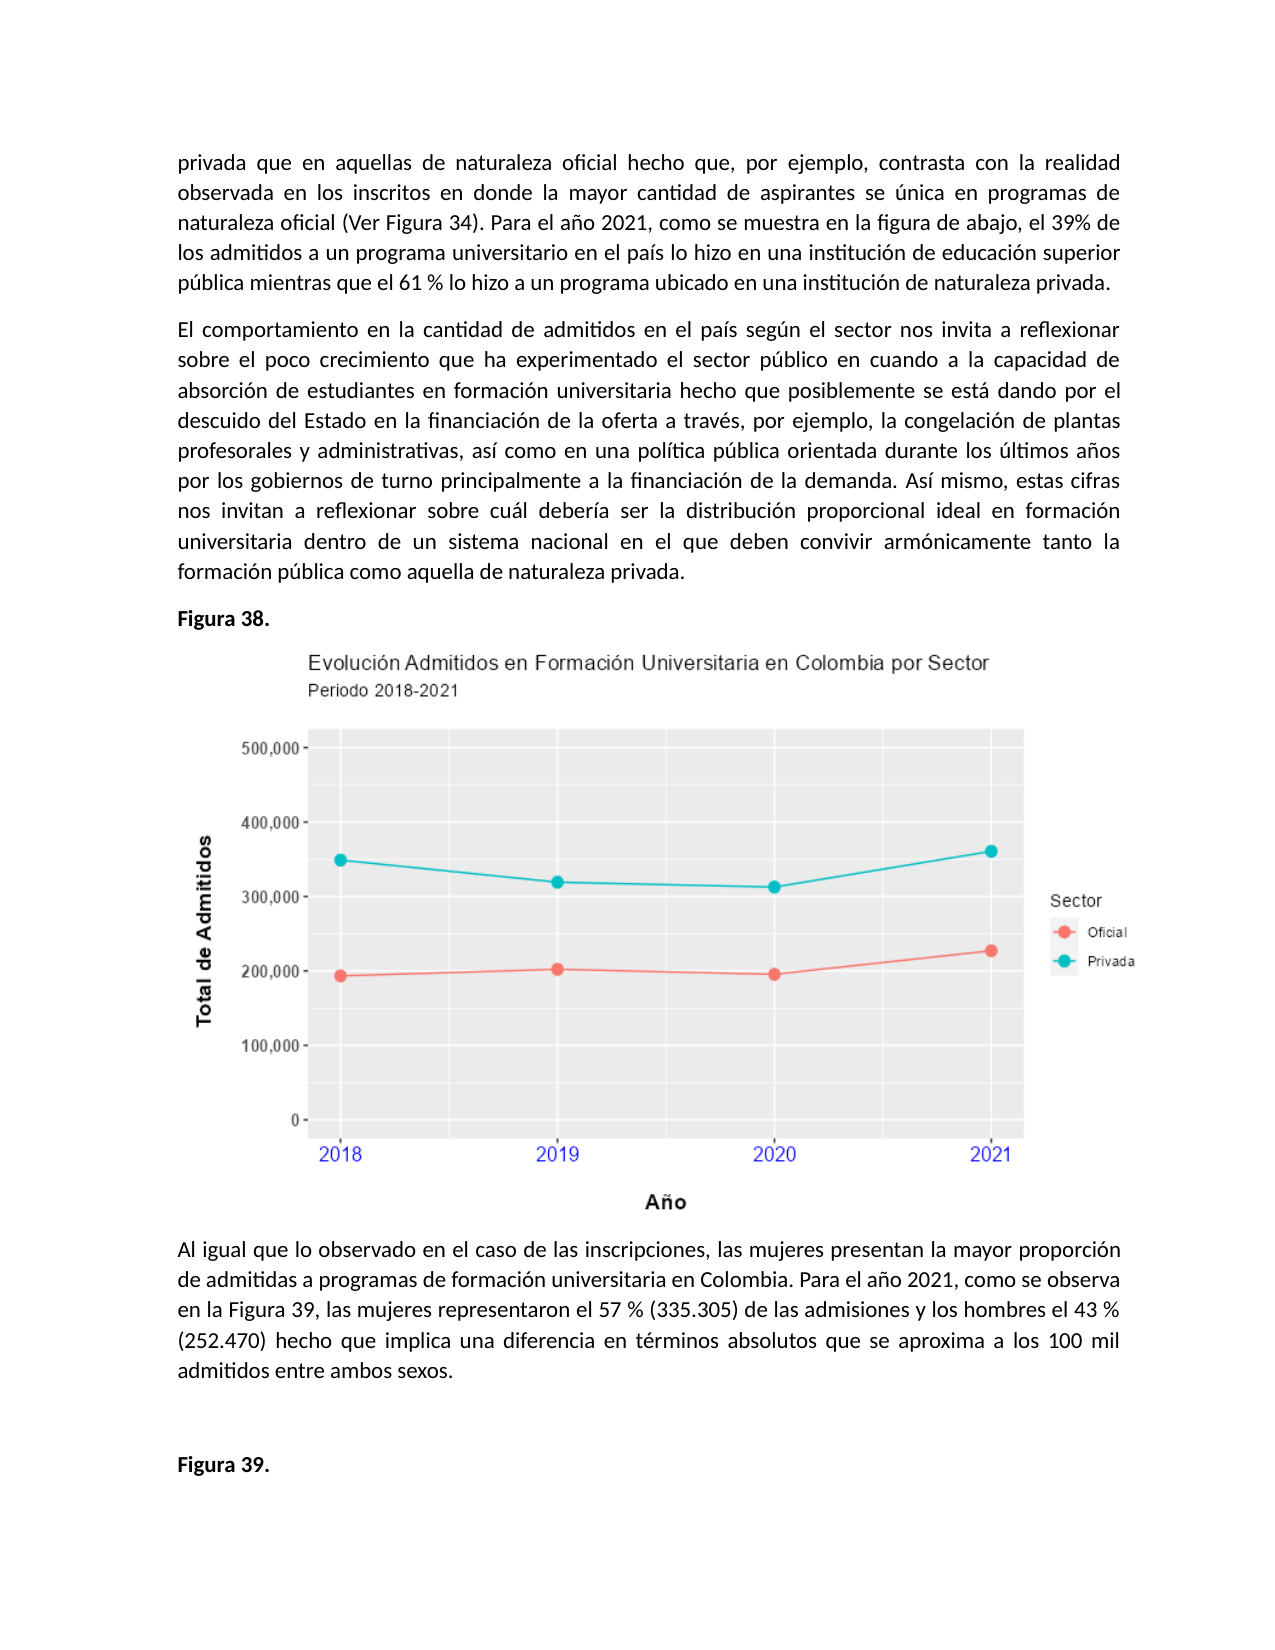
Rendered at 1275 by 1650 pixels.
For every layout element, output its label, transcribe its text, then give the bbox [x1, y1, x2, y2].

picture [177, 650, 1146, 1217]
text Figura 39. [177, 1450, 1122, 1478]
text Figura 38. [177, 604, 1122, 632]
text Al igual que lo observado en el caso de las inscripciones, las mujeres presentan la mayor proporción de admitidas a programas de formación universitaria en Colombia. Para el año 2021, como se observa en la Figura 39, las mujeres representaron el 57 % (335.305) de las admisiones y los hombres el 43 % (252.470) hecho que implica una diferencia en términos absolutos que se aproxima a los 100 mil admitidos entre ambos sexos. [177, 1235, 1122, 1384]
text El comportamiento en la cantidad de admitidos en el país según el sector nos invita a reflexionar sobre el poco crecimiento que ha experimentado el sector público en cuando a la capacidad de absorción de estudiantes en formación universitaria hecho que posiblemente se está dando por el descuido del Estado en la financiación de la oferta a través, por ejemplo, la congelación de plantas profesorales y administrativas, así como en una política pública orientada durante los últimos años por los gobiernos de turno principalmente a la financiación de la demanda. Así mismo, estas cifras nos invitan a reflexionar sobre cuál debería ser la distribución proporcional ideal en formación universitaria dentro de un sistema nacional en el que deben convivir armónicamente tanto la formación pública como aquella de naturaleza privada. [177, 315, 1122, 585]
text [177, 148, 1122, 296]
